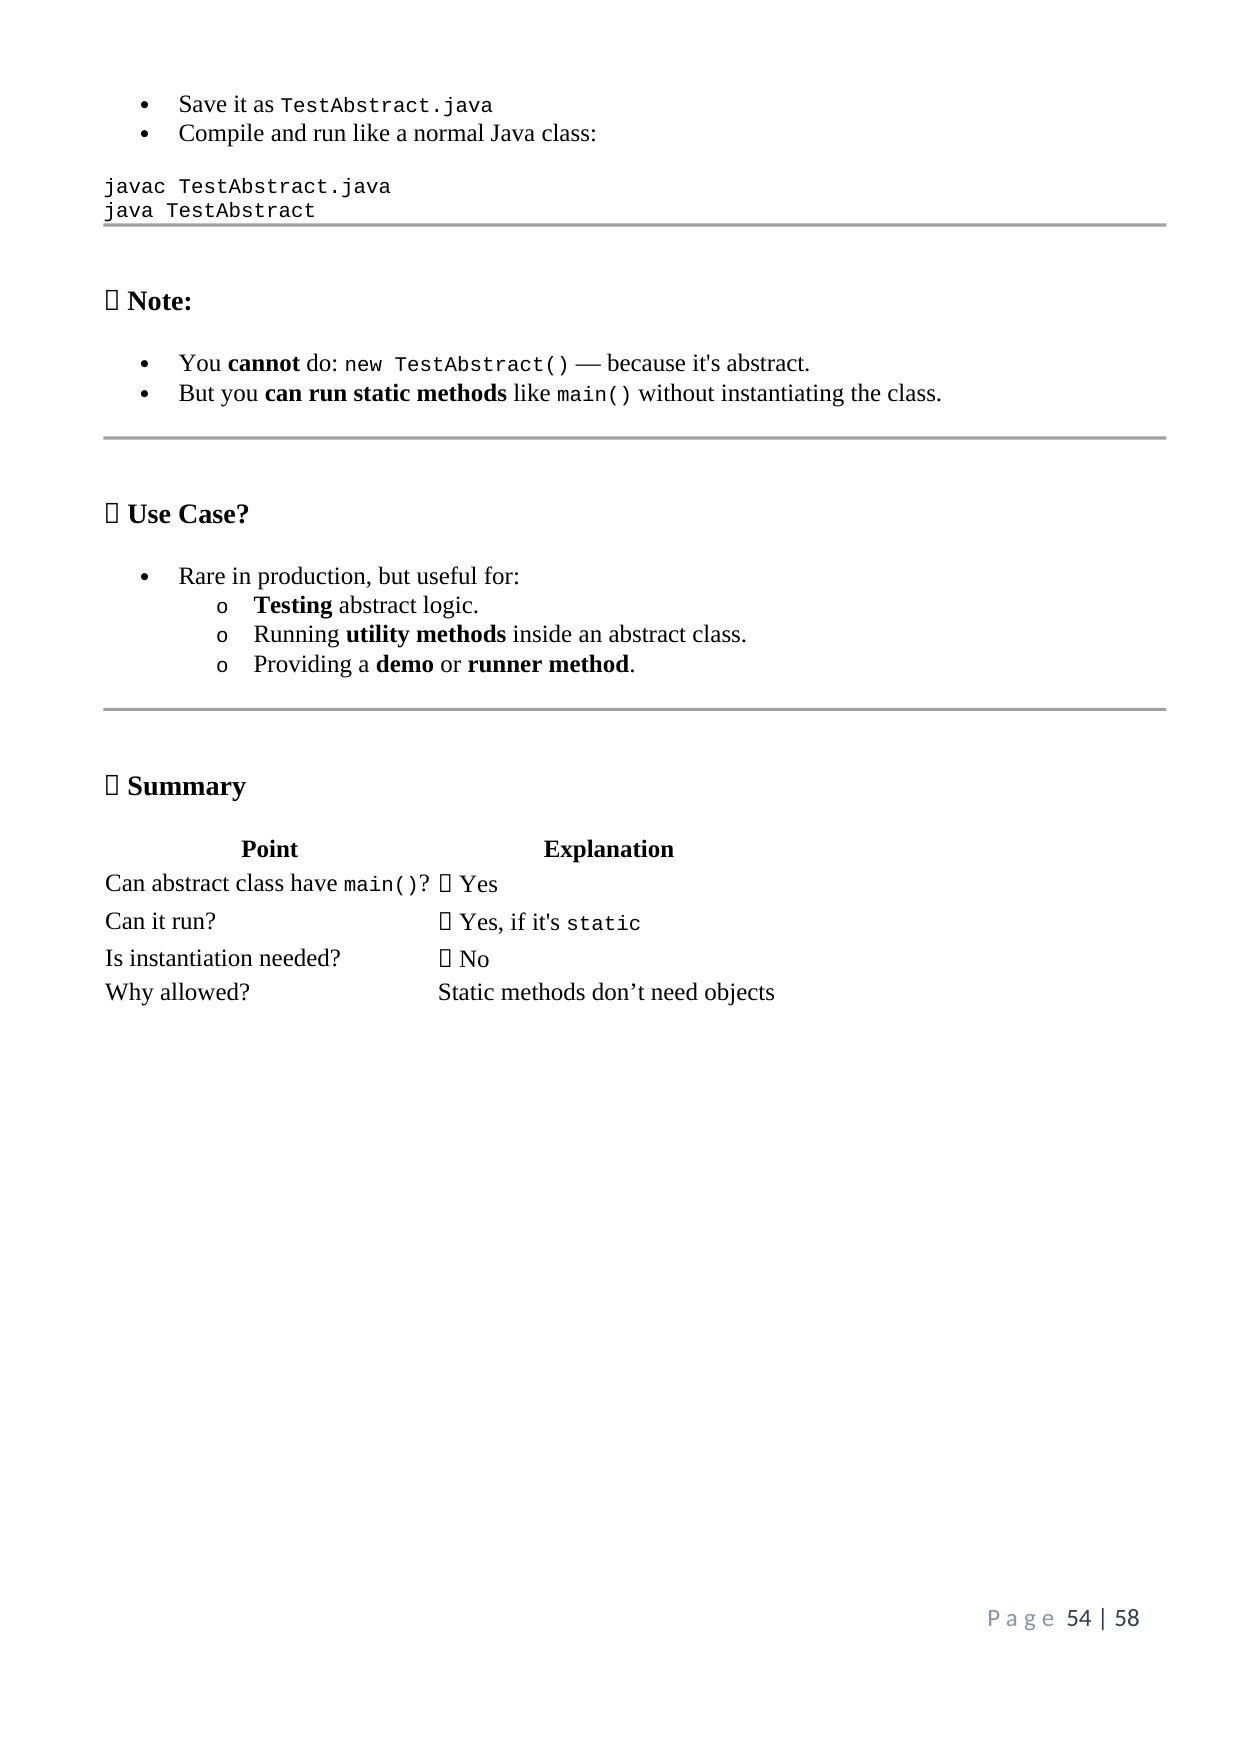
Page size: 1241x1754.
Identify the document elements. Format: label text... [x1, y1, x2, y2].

table_header Explanation [436, 833, 781, 864]
list But you can run static methods like main() without instantiating the class. [141, 378, 1166, 407]
list Rare in production, but useful for: [141, 561, 1166, 590]
table_cell ✅ Yes [436, 864, 781, 902]
list Providing a demo or runner method. [216, 649, 1166, 679]
table_cell Can abstract class have main()? [103, 864, 436, 902]
list Running utility methods inside an abstract class. [216, 619, 1166, 649]
text 🧠 Summary [103, 765, 1166, 803]
text 🤔 Use Case? [103, 494, 1166, 532]
table_cell Can it run? [103, 902, 436, 939]
table_cell Why allowed? [103, 976, 436, 1008]
text 📌 Note: [103, 281, 1166, 319]
table_cell Is instantiation needed? [103, 939, 436, 976]
table_cell Static methods don’t need objects [436, 976, 781, 1008]
text java TestAbstract [103, 200, 1166, 223]
table_cell ❌ No [436, 939, 781, 976]
table_cell ✅ Yes, if it's static [436, 902, 781, 939]
list Compile and run like a normal Java class: [141, 118, 1166, 147]
list Save it as TestAbstract.java [141, 89, 1166, 118]
text javac TestAbstract.java [103, 176, 1166, 200]
table_header Point [103, 833, 436, 864]
list Testing abstract logic. [216, 590, 1166, 619]
list You cannot do: new TestAbstract() — because it's abstract. [141, 348, 1166, 378]
